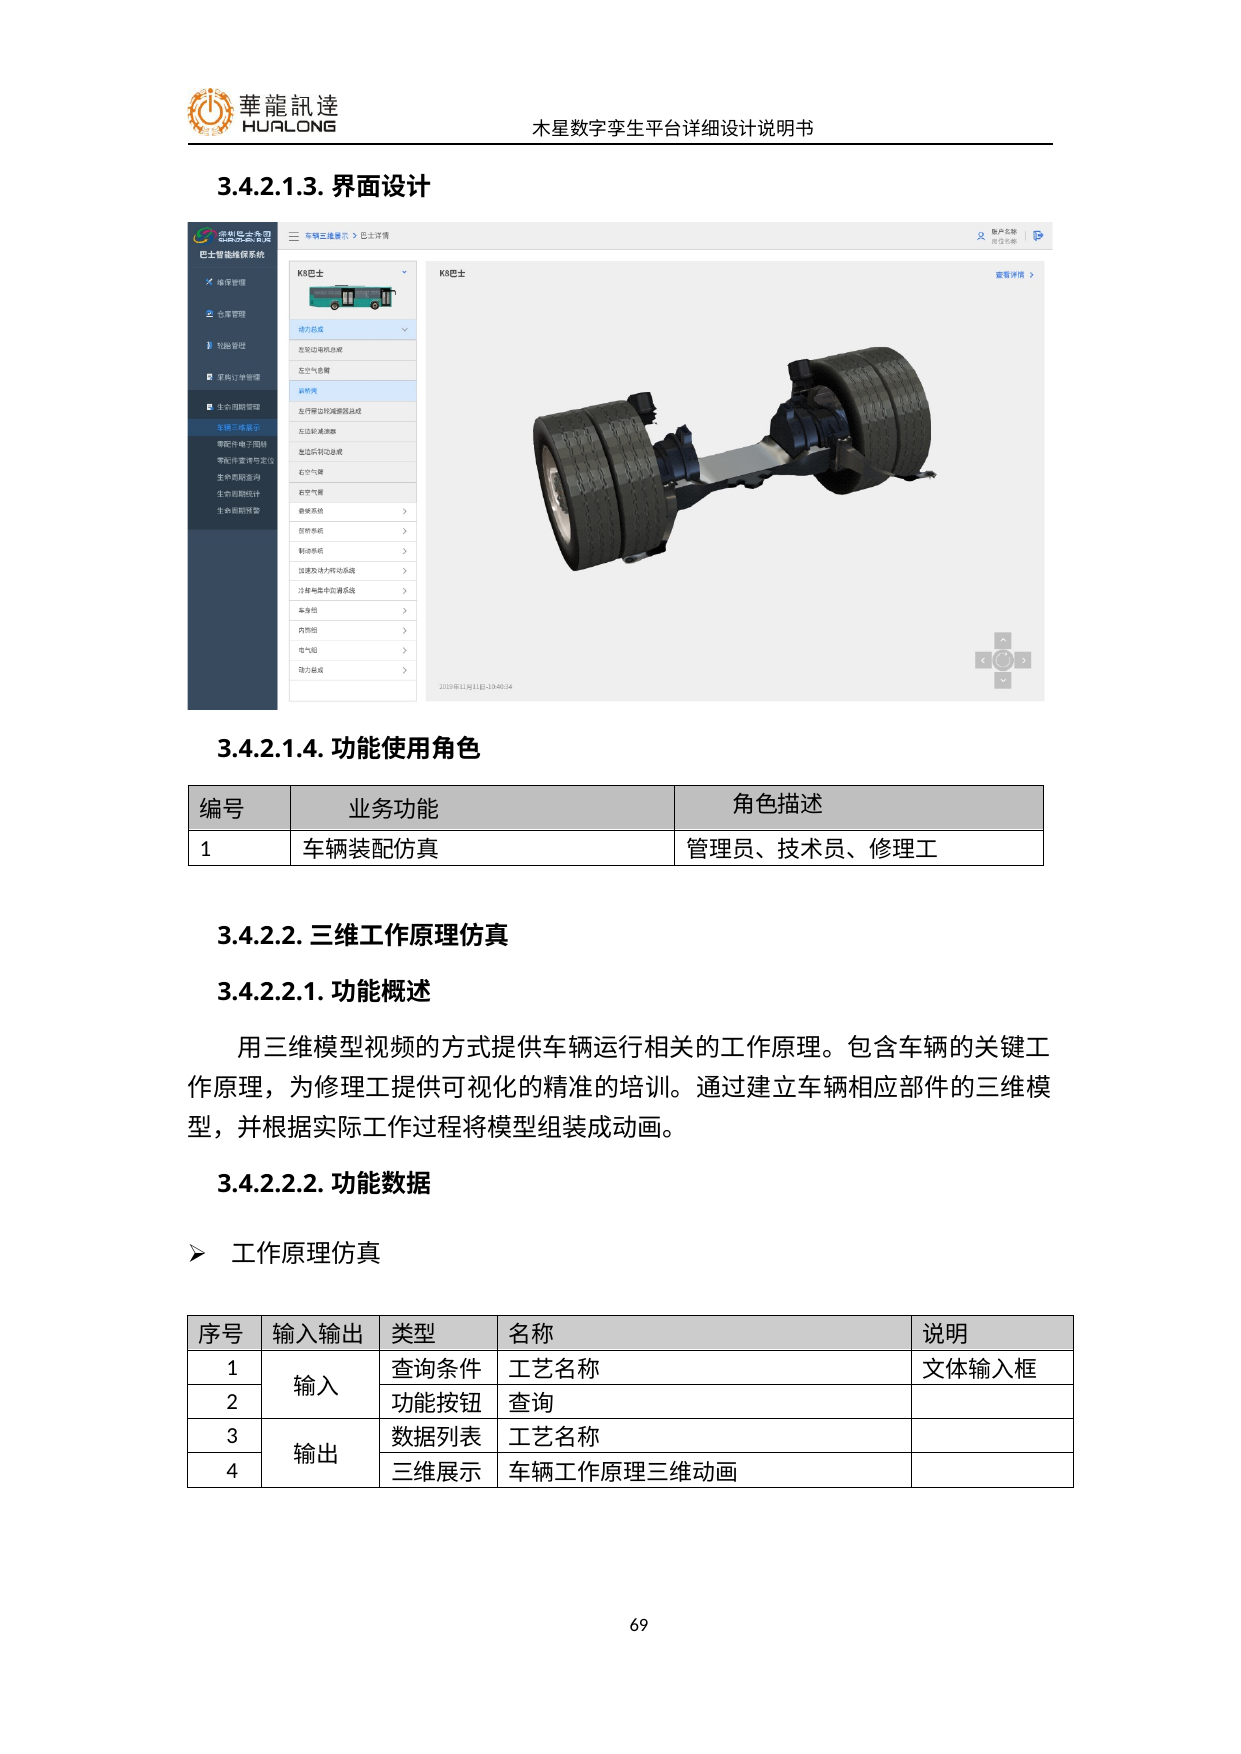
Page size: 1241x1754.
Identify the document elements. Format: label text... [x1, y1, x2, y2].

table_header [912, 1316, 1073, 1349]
text 用三维模型视频的方式提供车辆运行相关的工作原理。包含车辆的关键工作原理，为修理工提供可视化的精准的培训。通过建立车辆相应部件的三维模型，并根据实际工作过程将模型组装成动画。 [187, 1028, 1053, 1144]
subtitle 功能数据 [217, 1163, 1053, 1200]
subtitle 功能概述 [217, 972, 1053, 1008]
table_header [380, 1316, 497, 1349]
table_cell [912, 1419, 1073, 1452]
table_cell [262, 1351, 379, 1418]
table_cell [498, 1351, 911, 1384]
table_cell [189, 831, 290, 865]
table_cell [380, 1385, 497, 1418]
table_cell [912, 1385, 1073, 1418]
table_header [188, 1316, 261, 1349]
list 工作原理仿真 [187, 1219, 1028, 1284]
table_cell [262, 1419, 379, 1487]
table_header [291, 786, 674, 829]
picture [187, 222, 1053, 710]
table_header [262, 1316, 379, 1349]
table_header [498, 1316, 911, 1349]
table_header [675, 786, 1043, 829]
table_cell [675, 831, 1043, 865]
picture [187, 88, 338, 136]
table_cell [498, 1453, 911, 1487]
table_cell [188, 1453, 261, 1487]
subtitle 三维工作原理仿真 [217, 916, 1053, 952]
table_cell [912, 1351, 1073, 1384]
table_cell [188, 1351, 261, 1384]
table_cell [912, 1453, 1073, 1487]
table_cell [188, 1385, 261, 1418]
subtitle 功能使用角色 [217, 728, 1053, 765]
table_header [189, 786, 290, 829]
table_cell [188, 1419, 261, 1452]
subtitle 界面设计 [217, 167, 1053, 203]
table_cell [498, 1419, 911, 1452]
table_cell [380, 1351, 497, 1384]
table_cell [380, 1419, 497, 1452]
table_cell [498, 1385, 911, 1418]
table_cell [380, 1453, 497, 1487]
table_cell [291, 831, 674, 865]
